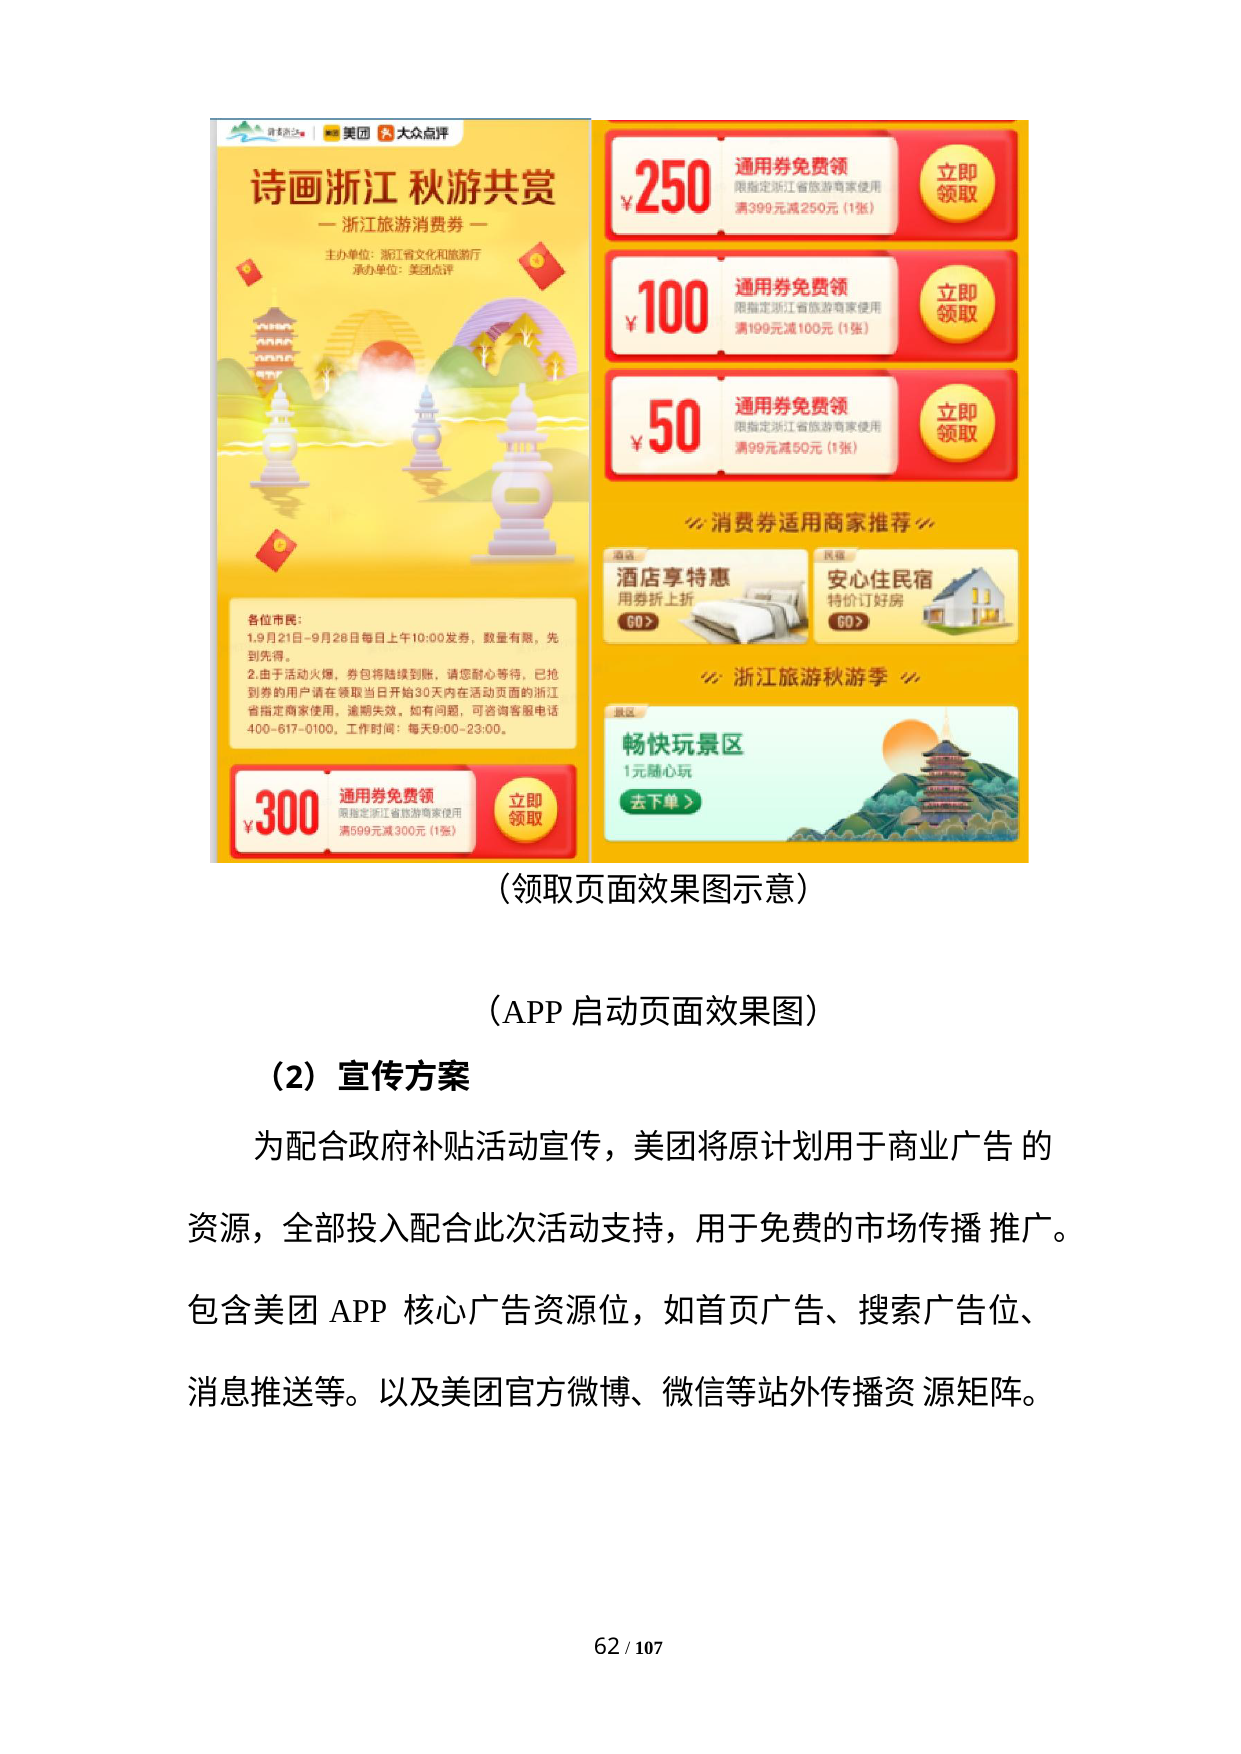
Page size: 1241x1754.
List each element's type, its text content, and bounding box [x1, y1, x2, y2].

text （APP 启动页面效果图） [201, 985, 1105, 1033]
text （领取页面效果图示意） [201, 863, 1105, 911]
text 为配合政府补贴活动宣传，美团将原计划用于商业广告 的资源，全部投入配合此次活动支持，用于免费的市场传播 推广。包含美团 APP 核心广告资源位，如首页广告、搜索广告位、消息推送等。以及美团官方微博、微信等站外传播资 源矩阵。 [187, 1119, 1053, 1414]
picture [210, 118, 1029, 863]
subtitle 宣传方案 [254, 1053, 1173, 1098]
